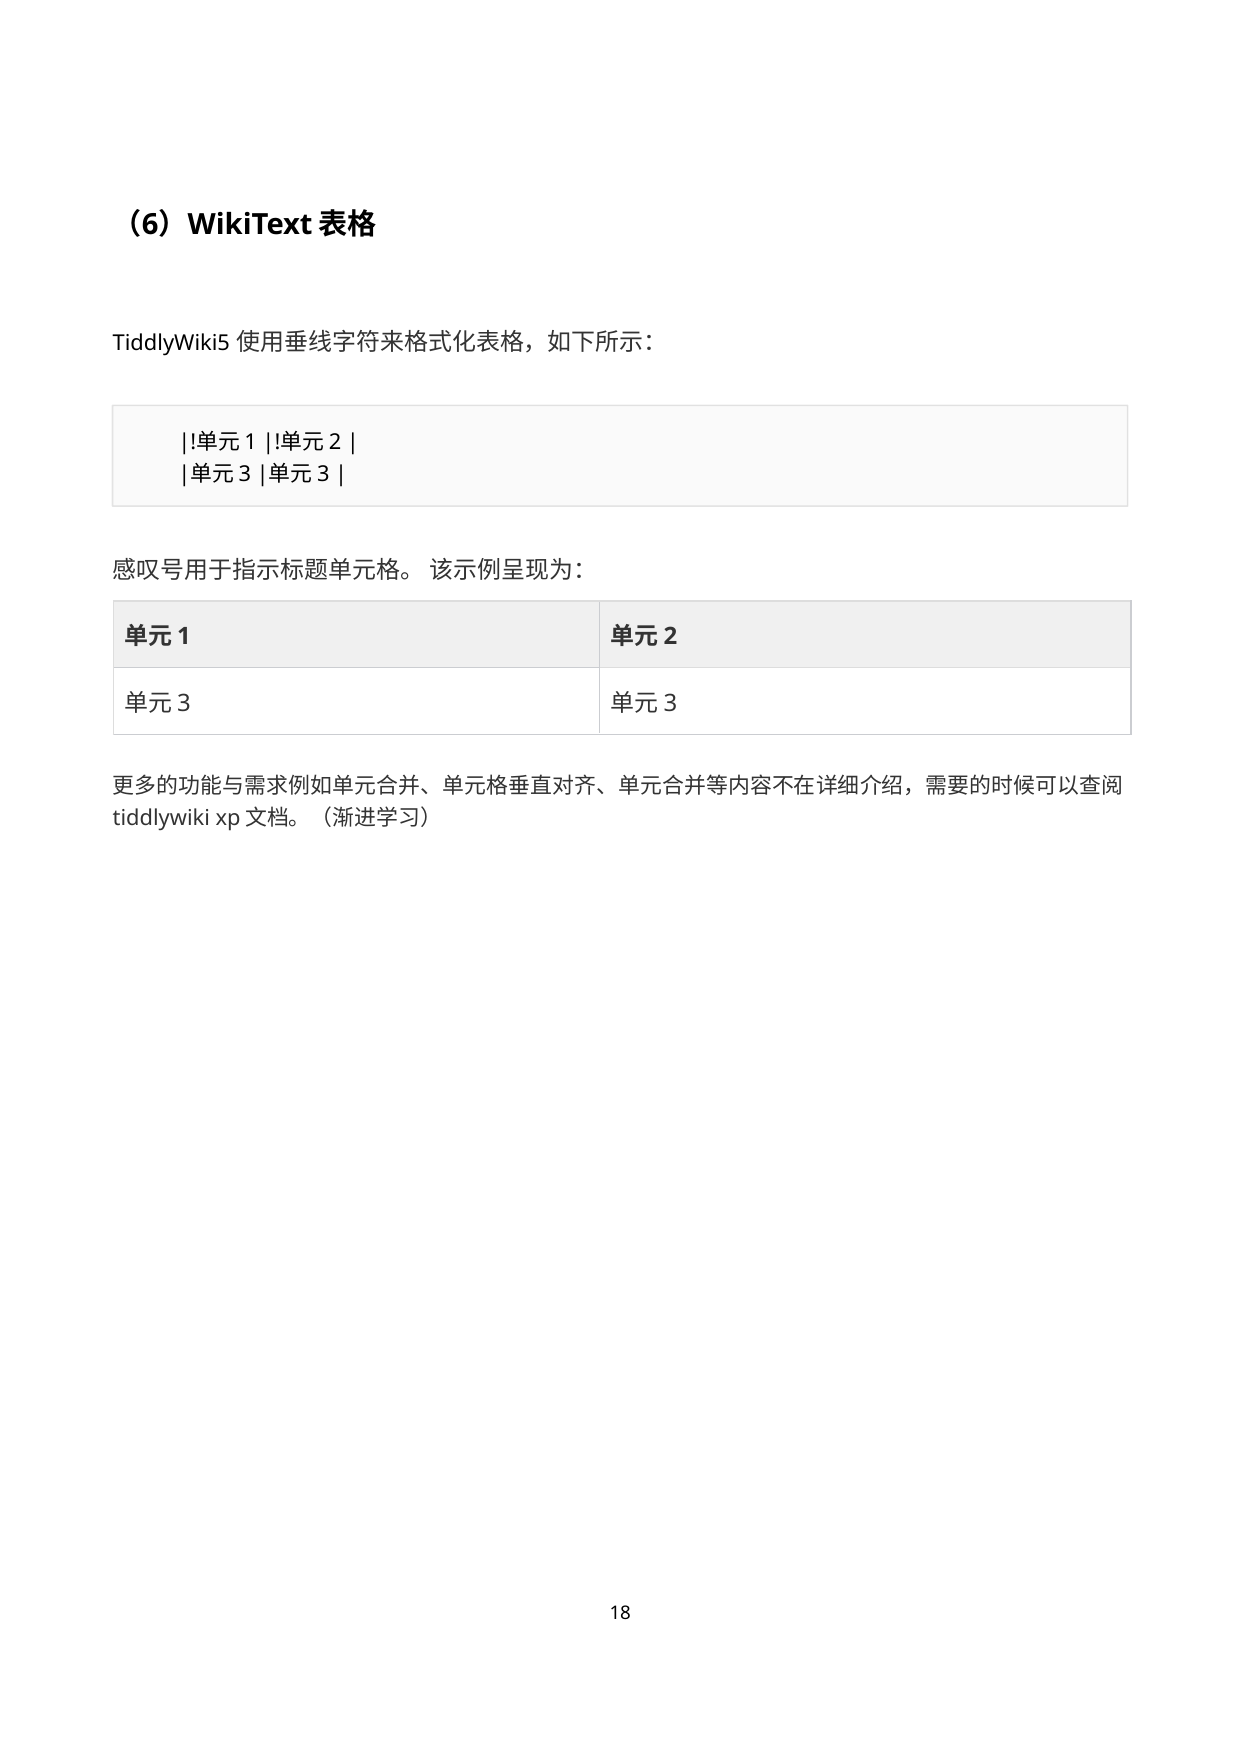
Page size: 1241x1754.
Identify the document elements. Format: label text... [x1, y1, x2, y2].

table_header 单元1 [114, 602, 599, 667]
table_cell 单元3 [600, 668, 1130, 733]
subtitle （6）WikiText表格 [112, 189, 1128, 254]
text TiddlyWiki5 使用垂线字符来格式化表格，如下所示： [112, 308, 1128, 373]
text 更多的功能与需求例如单元合并、单元格垂直对齐、单元合并等内容不在详细介绍，需要的时候可以查阅tiddlywiki xp文档。（渐进学习） [112, 767, 1128, 832]
text 感叹号用于指示标题单元格。 该示例呈现为： [112, 535, 1128, 600]
table_cell 单元3 [114, 668, 599, 733]
table_header 单元2 [600, 602, 1130, 667]
